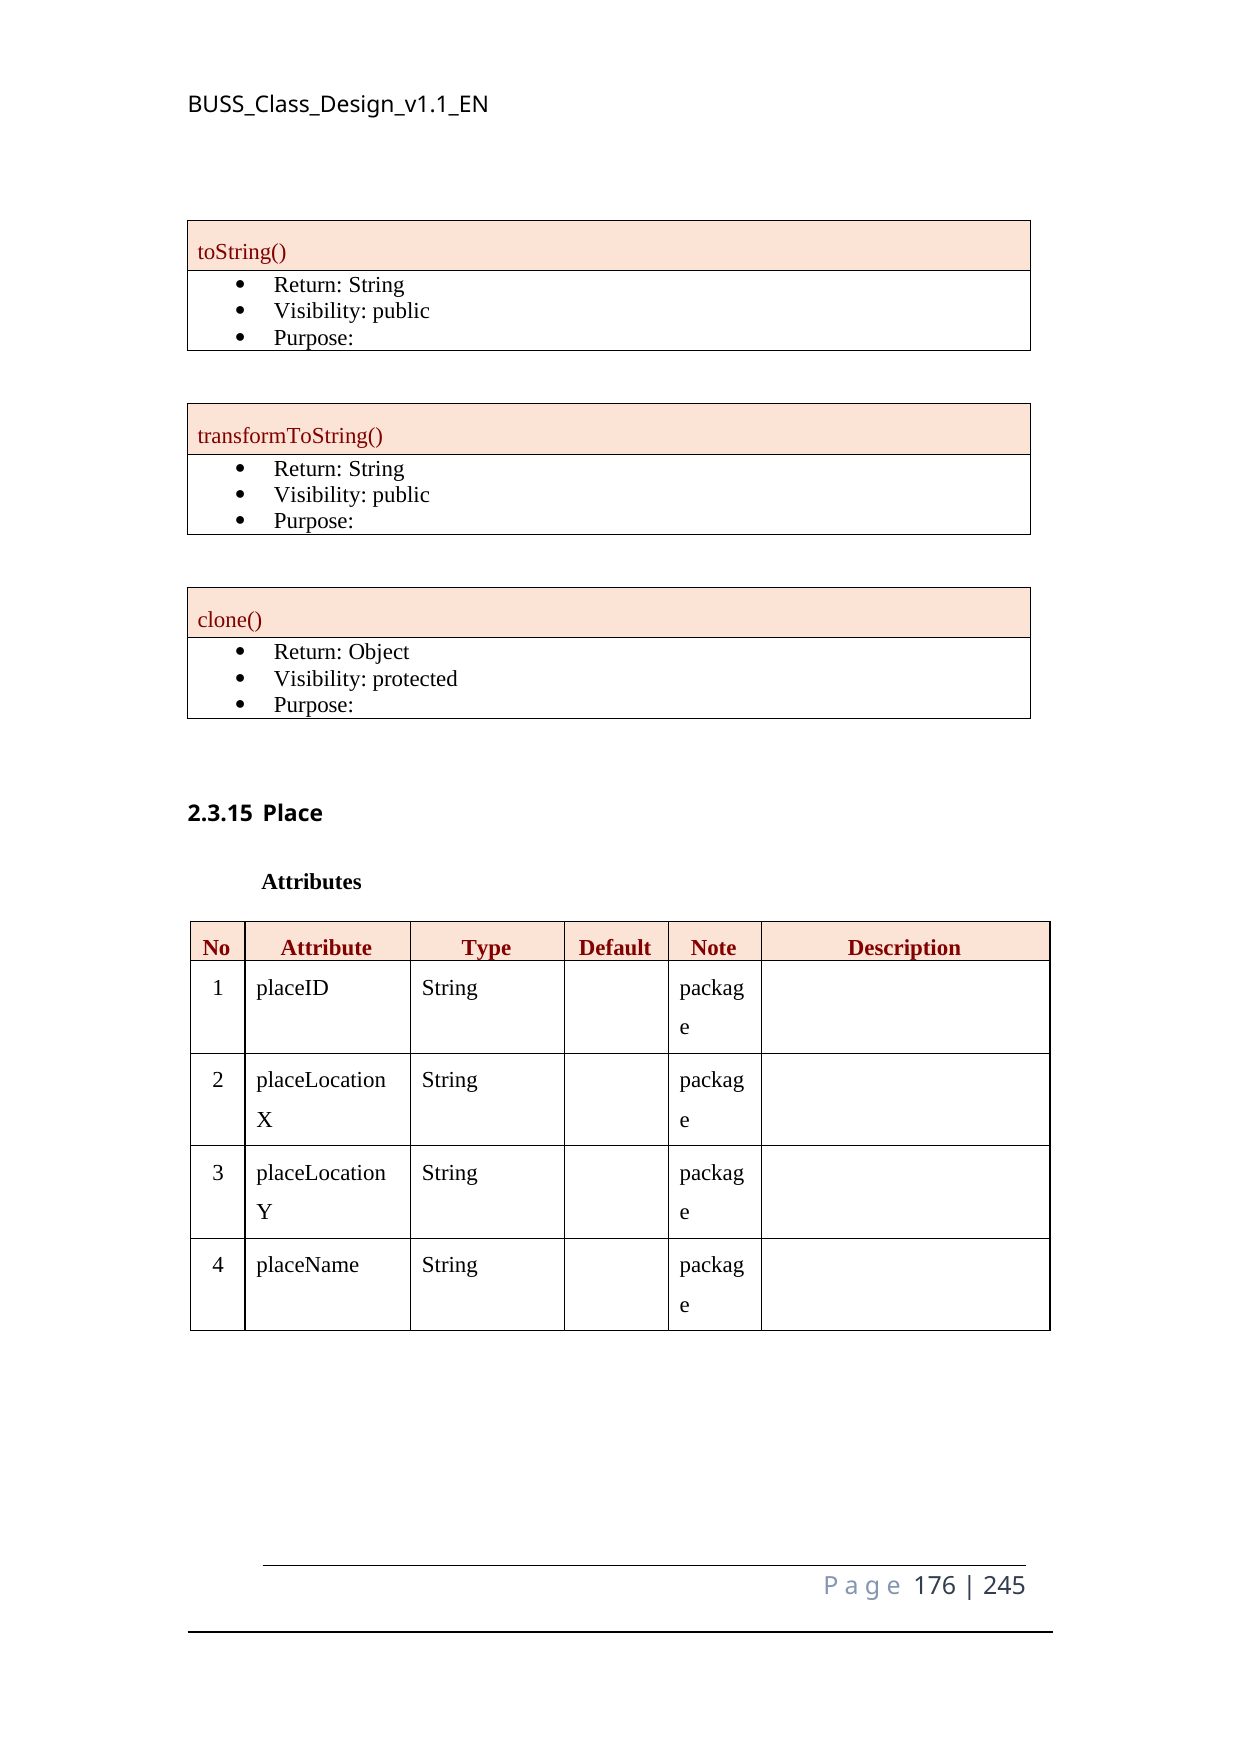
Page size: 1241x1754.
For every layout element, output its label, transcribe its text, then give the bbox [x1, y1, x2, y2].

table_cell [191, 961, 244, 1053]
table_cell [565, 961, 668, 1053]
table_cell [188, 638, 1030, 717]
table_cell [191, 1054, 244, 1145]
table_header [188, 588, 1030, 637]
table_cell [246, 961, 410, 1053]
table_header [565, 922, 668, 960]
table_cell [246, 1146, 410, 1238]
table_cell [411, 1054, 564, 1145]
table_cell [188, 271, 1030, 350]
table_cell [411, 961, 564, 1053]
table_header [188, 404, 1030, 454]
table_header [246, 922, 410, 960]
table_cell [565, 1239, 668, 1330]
subtitle Place [187, 797, 1053, 828]
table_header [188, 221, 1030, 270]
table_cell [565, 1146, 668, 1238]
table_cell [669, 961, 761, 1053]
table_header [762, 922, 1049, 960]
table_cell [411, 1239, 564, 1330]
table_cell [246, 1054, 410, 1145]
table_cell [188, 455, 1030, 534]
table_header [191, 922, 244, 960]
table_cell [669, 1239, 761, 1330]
subtitle Attributes [261, 868, 1053, 895]
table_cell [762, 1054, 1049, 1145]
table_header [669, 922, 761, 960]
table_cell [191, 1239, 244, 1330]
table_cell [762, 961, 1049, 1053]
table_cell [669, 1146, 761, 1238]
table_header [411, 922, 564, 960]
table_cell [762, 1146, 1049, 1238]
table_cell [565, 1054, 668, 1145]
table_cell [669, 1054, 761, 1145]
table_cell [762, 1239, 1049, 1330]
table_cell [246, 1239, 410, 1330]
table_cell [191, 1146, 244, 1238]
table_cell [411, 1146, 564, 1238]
